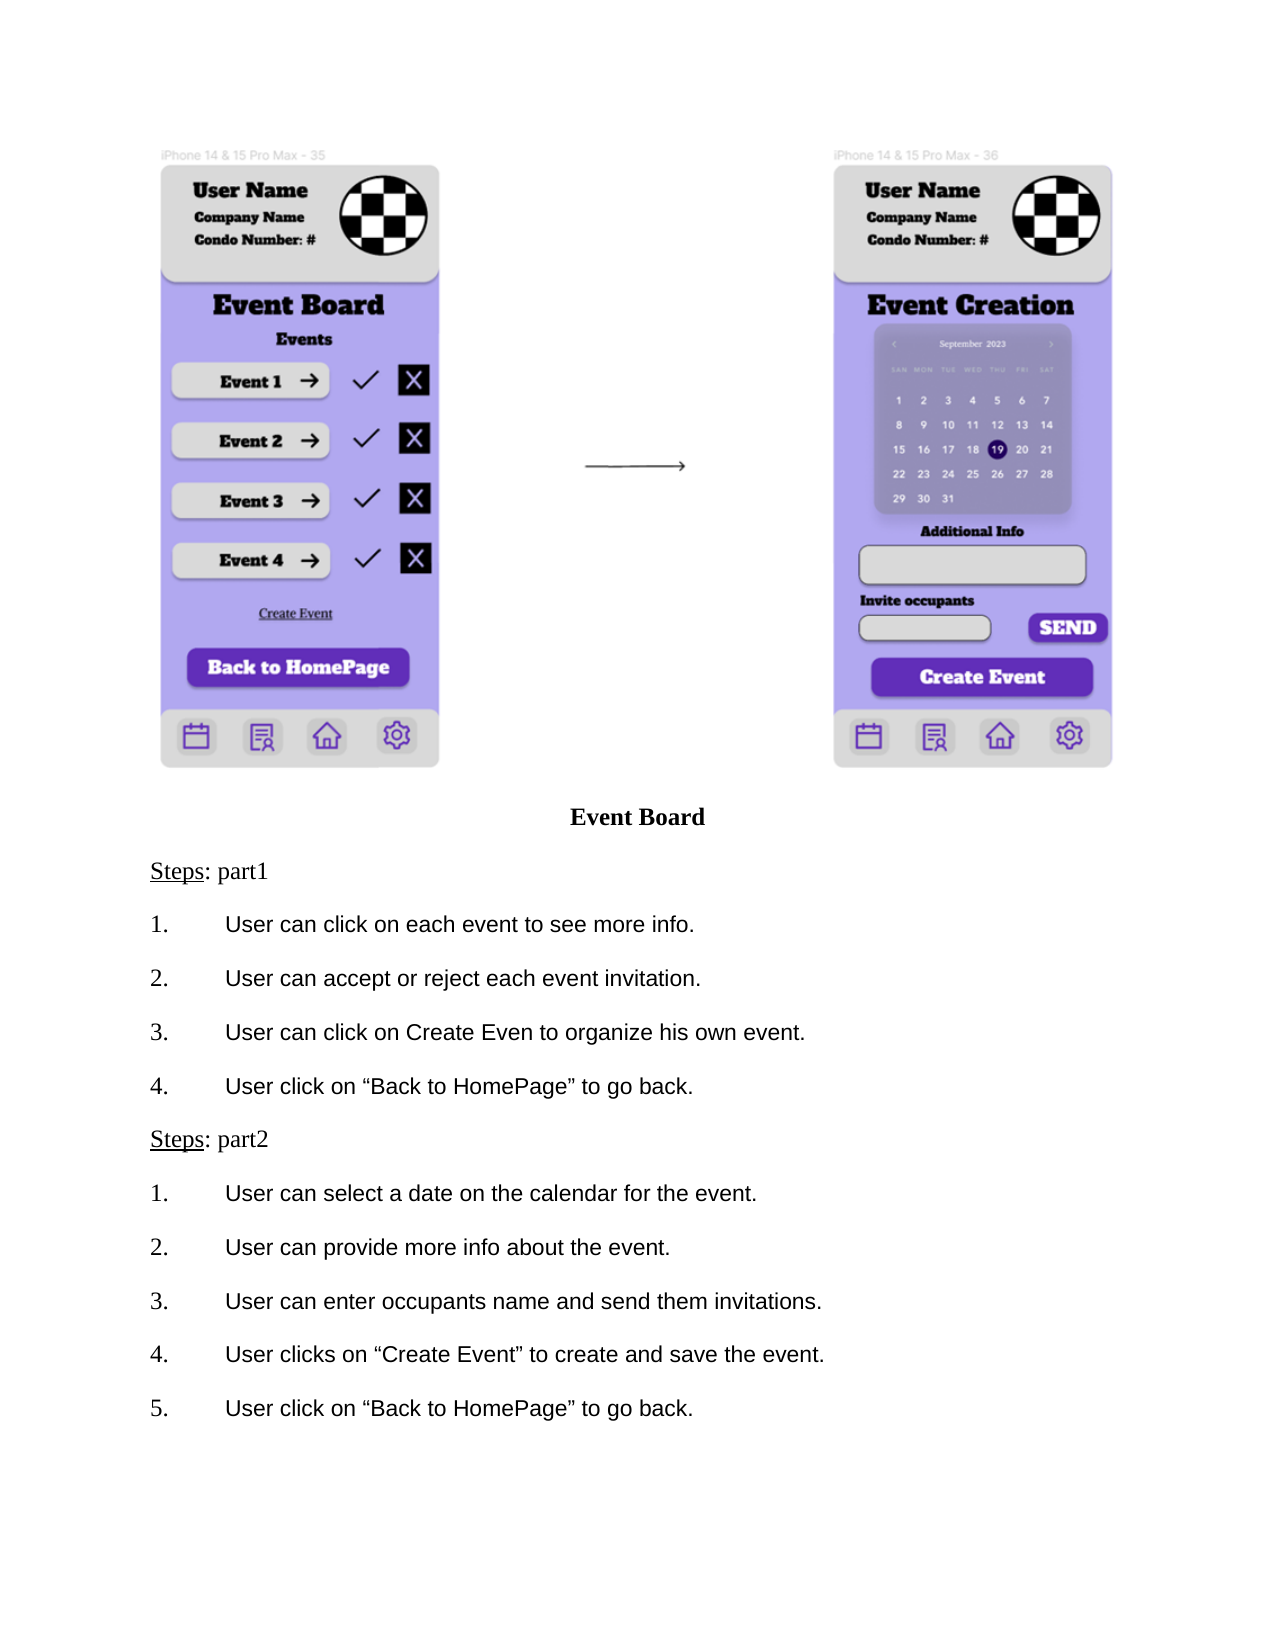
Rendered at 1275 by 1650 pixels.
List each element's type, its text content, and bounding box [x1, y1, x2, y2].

text 4. User clicks on “Create Event” to create and save the event. [150, 1339, 1125, 1368]
text 2. User can provide more info about the event. [150, 1232, 1125, 1261]
text 4. User click on “Back to HomePage” to go back. [150, 1071, 1125, 1099]
text Steps: part2 [150, 1124, 1125, 1153]
text 5. User click on “Back to HomePage” to go back. [150, 1393, 1125, 1422]
text 3. User can enter occupants name and send them invitations. [150, 1286, 1125, 1314]
text Steps: part1 [150, 856, 1125, 884]
text Event Board [150, 802, 1125, 831]
picture [150, 150, 1125, 777]
text 3. User can click on Create Even to organize his own event. [150, 1017, 1125, 1046]
text 1. User can click on each event to see more info. [150, 909, 1125, 938]
text 2. User can accept or reject each event invitation. [150, 963, 1125, 992]
text 1. User can select a date on the calendar for the event. [150, 1178, 1125, 1207]
